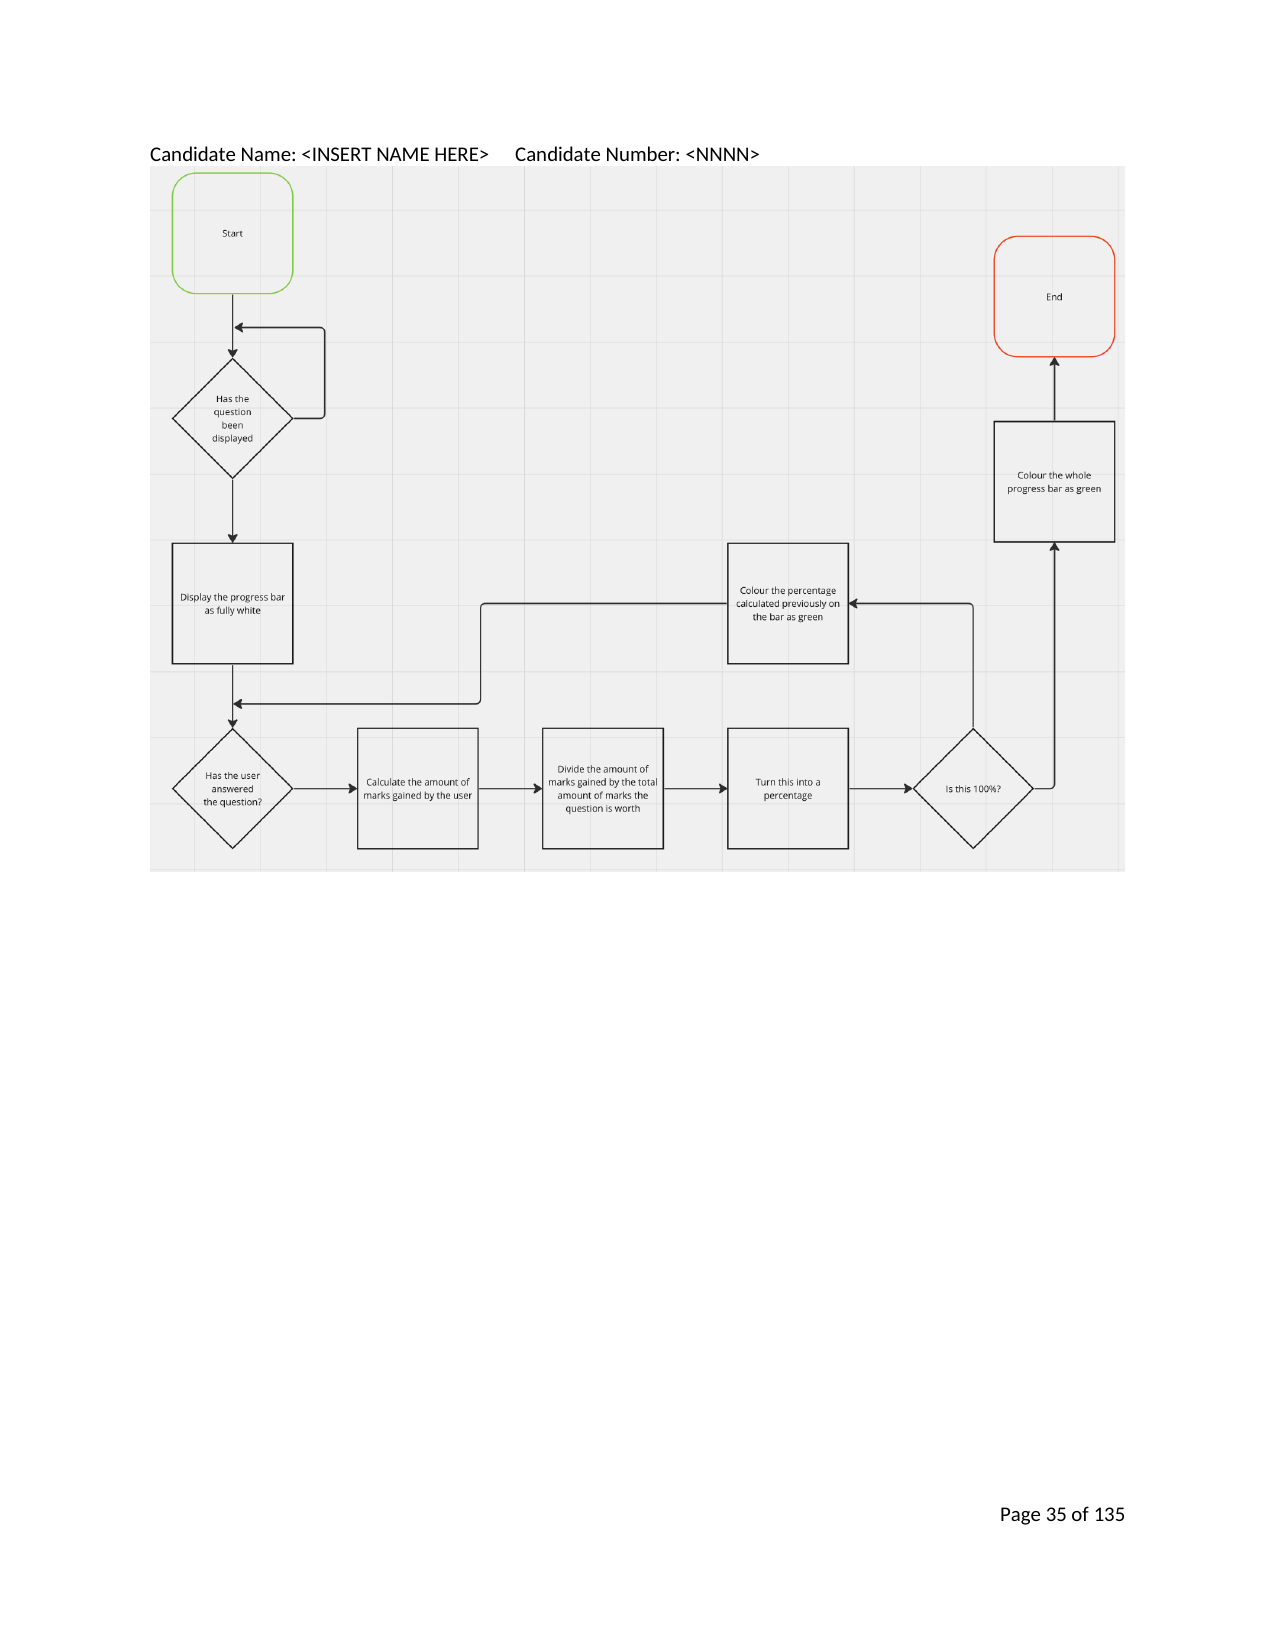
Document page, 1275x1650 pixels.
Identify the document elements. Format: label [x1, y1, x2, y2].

picture [150, 166, 1125, 872]
